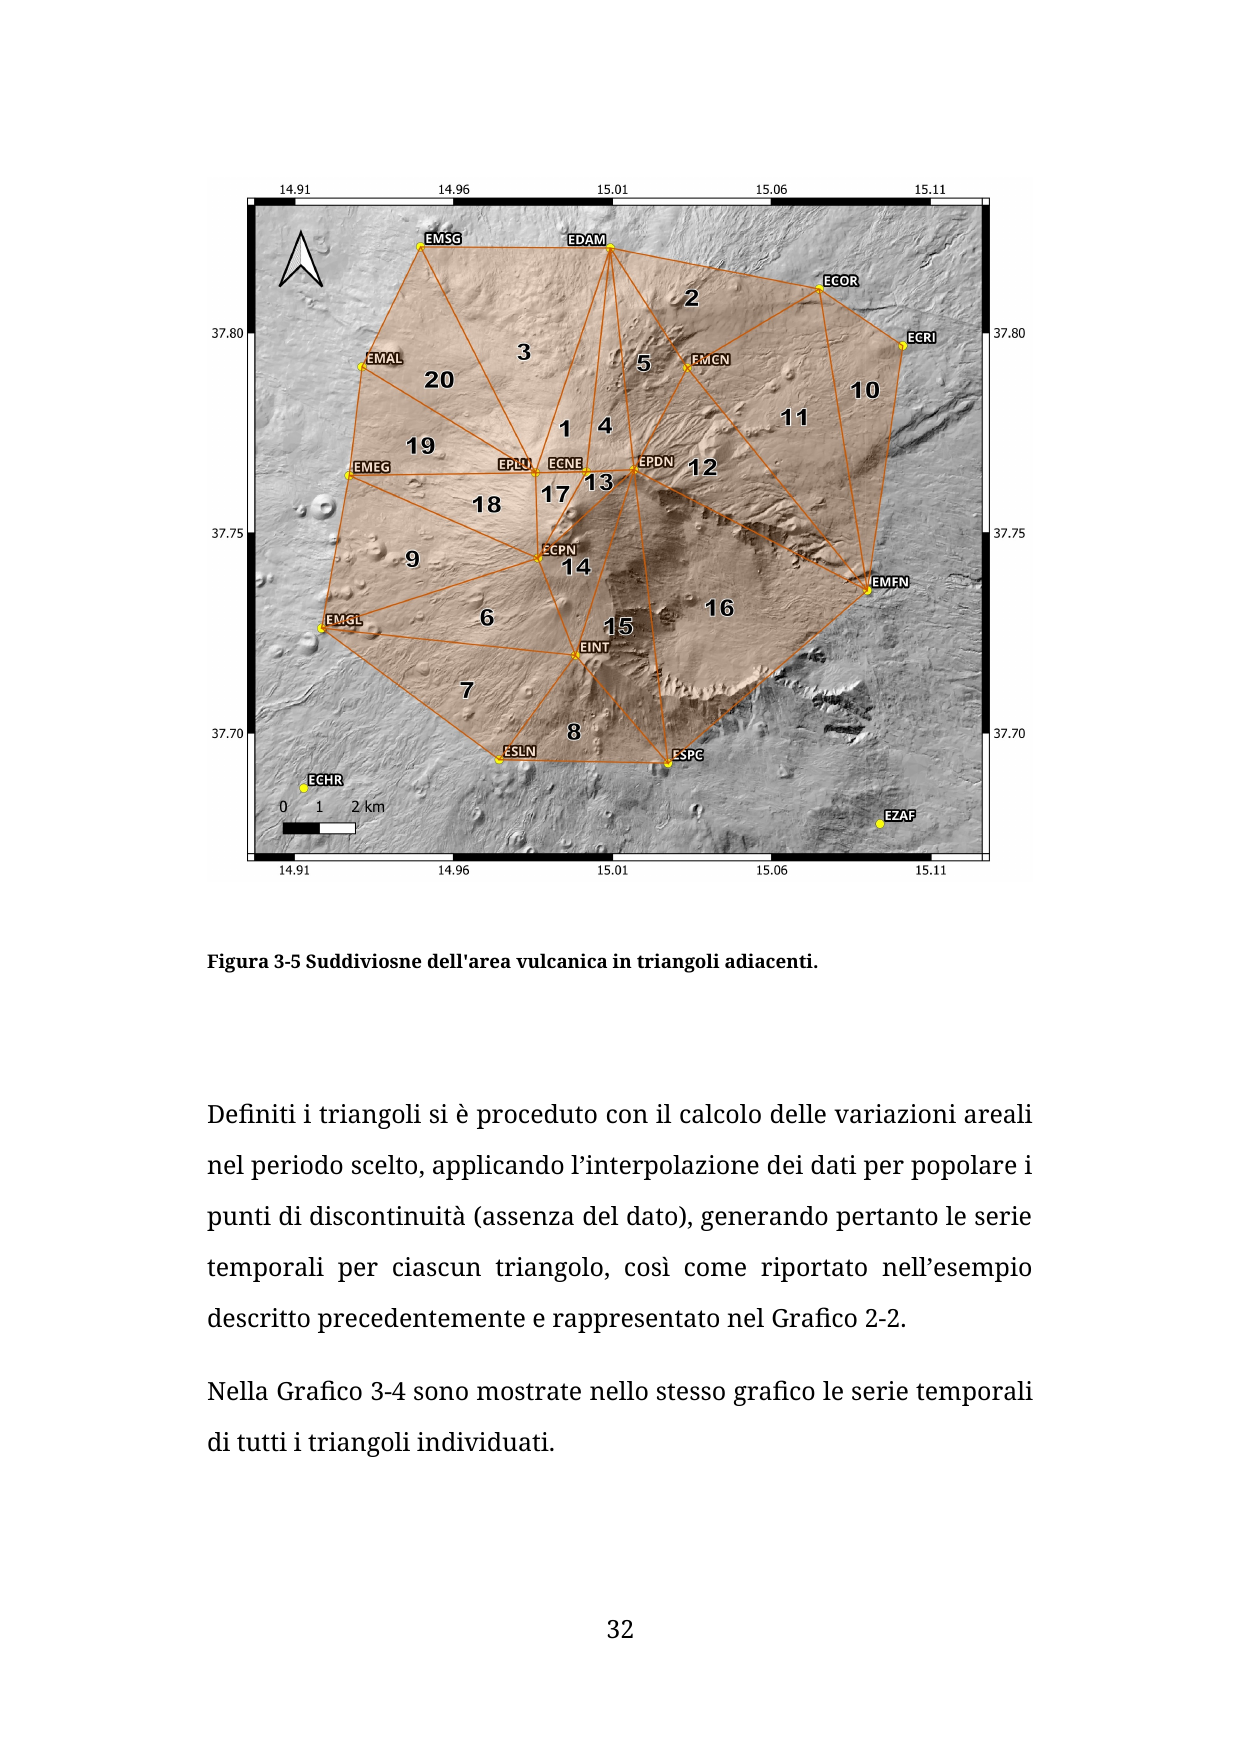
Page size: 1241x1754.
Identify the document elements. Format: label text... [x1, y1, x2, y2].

picture [206, 177, 1034, 882]
text Definiti i triangoli si è proceduto con il calcolo delle variazioni areali nel periodo scelto, applicando l’interpolazione dei dati per popolare i punti di discontinuità (assenza del dato), generando pertanto le serie temporali per ciascun triangolo, così come riportato nell’esempio descritto precedentemente e rappresentato nel Grafico 1-2. [207, 1097, 1033, 1335]
